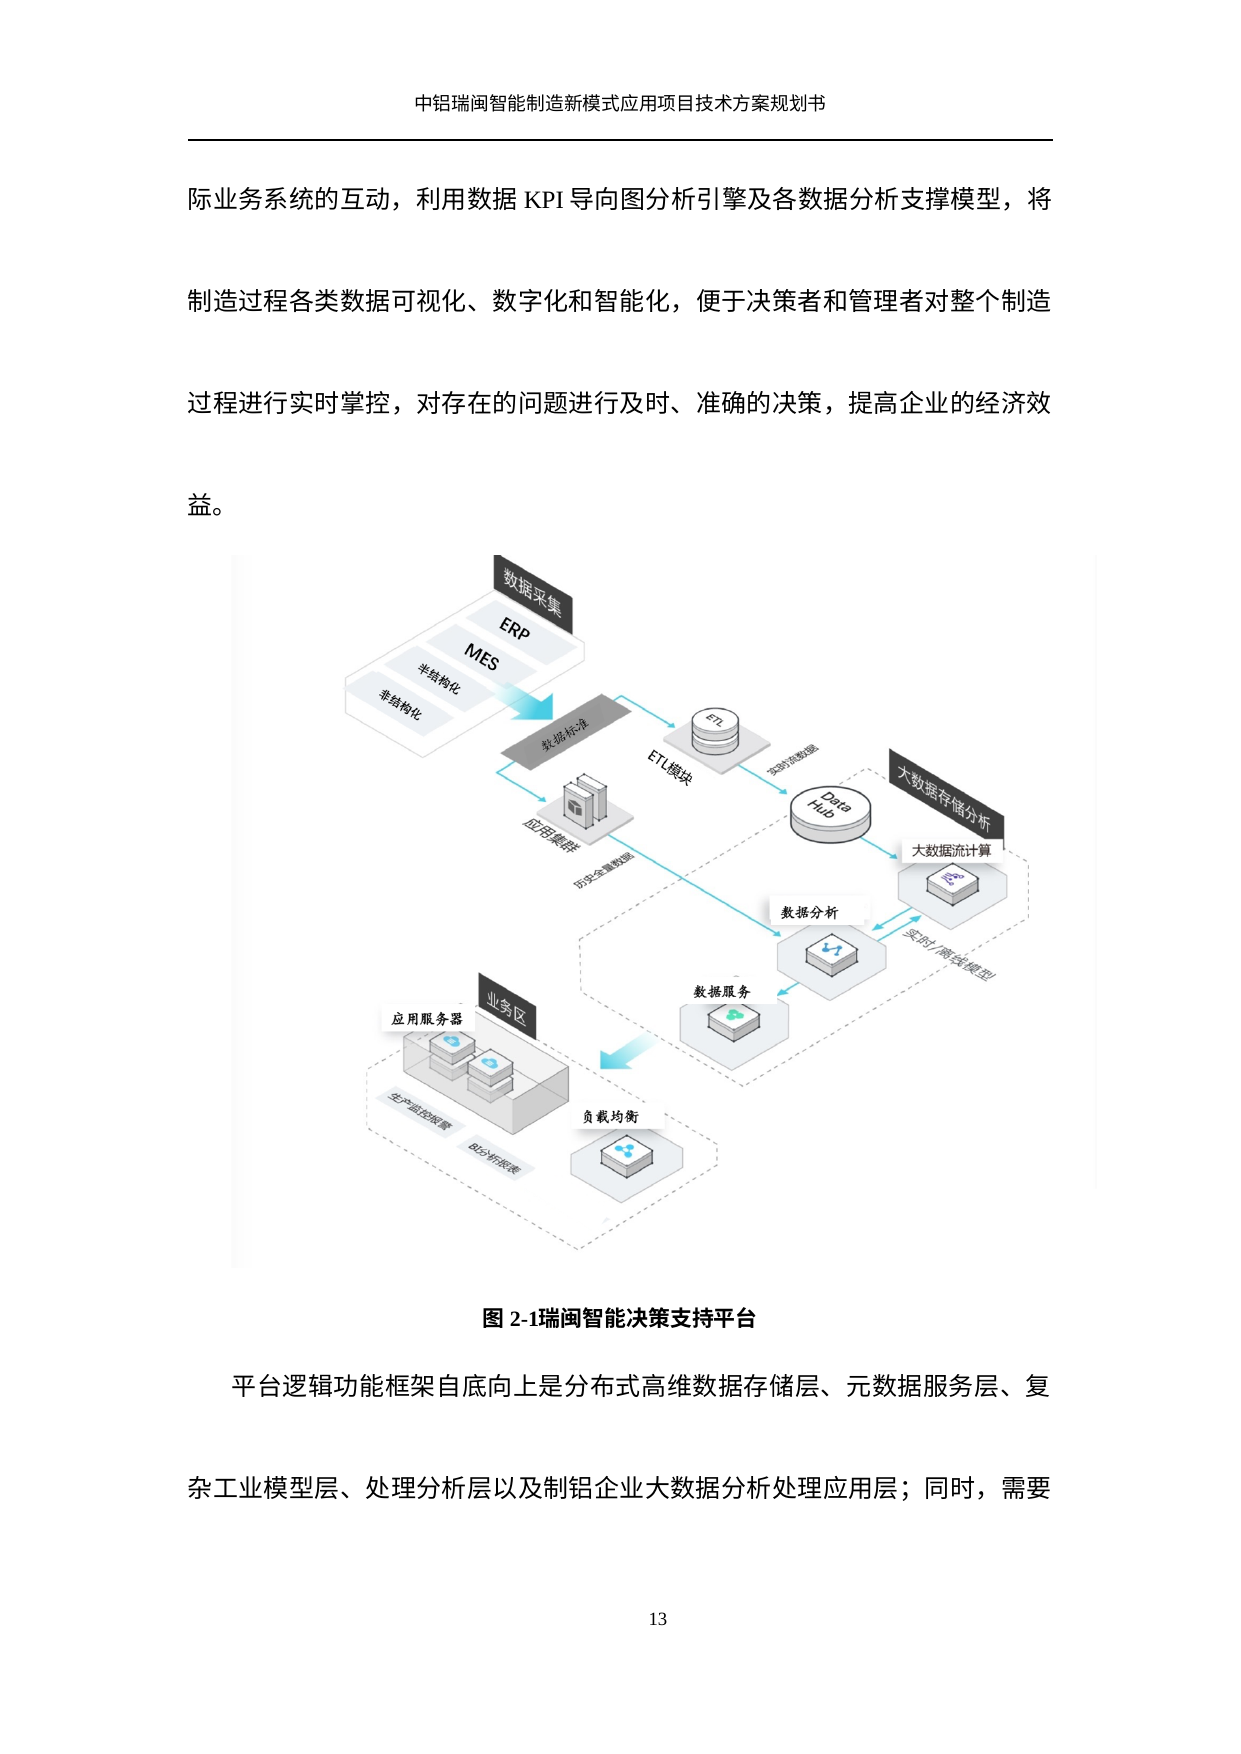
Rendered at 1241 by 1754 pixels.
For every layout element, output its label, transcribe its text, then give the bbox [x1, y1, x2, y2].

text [187, 164, 1053, 537]
text 图 2-1瑞闽智能决策支持平台 [187, 1300, 1053, 1334]
picture [231, 555, 1097, 1268]
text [187, 1351, 1053, 1521]
